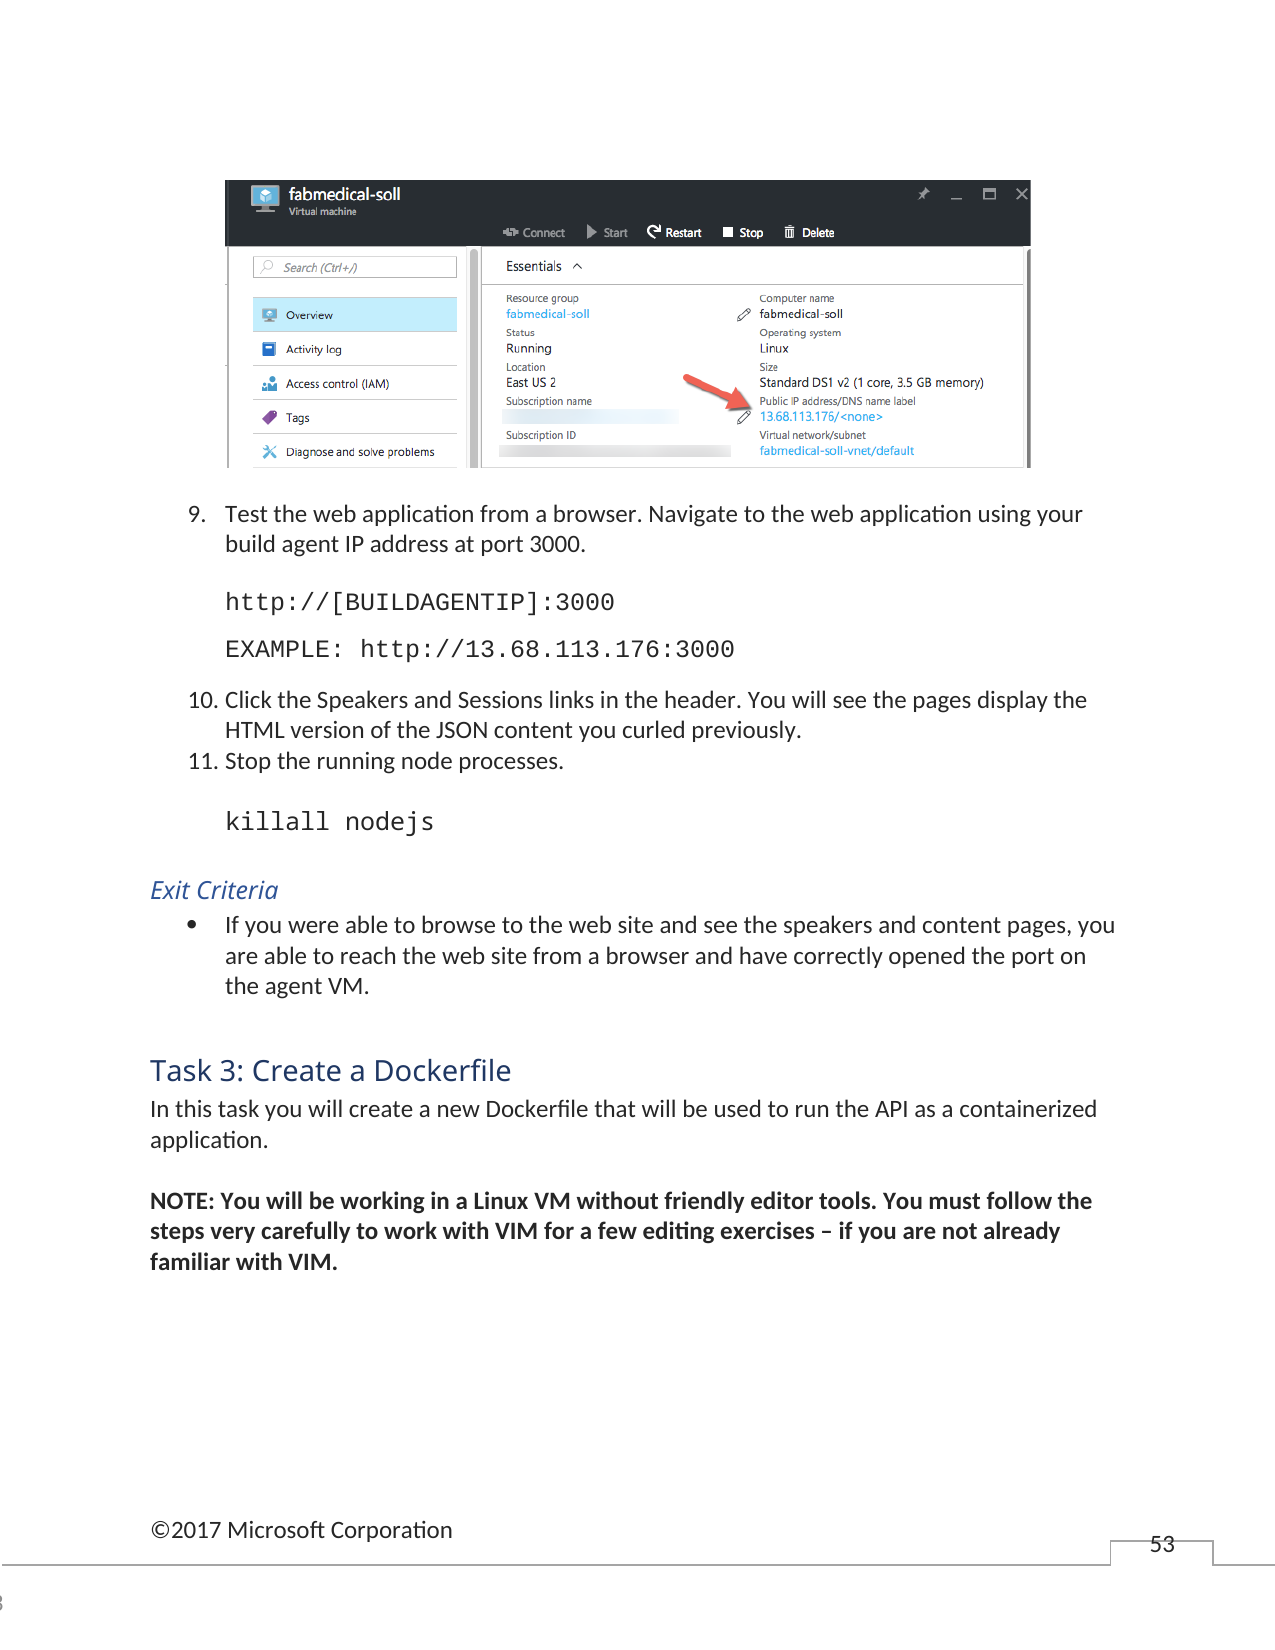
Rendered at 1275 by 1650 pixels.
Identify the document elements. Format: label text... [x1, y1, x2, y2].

list Test the web application from a browser. Navigate to the web application using your build agent IP address at port 3000. [187, 498, 1125, 559]
picture [225, 180, 1031, 468]
list Stop the running node processes. [187, 745, 1125, 776]
text NOTE: You will be working in a Linux VM without friendly editor tools. You must follow the steps very carefully to work with VIM for a few editing exercises – if you are not already familiar with VIM. [150, 1185, 1125, 1277]
text killall nodejs [150, 804, 1125, 838]
list Click the Speakers and Sessions links in the header. You will see the pages display the HTML version of the JSON content you curled previously. [187, 684, 1125, 745]
text In this task you will create a new Dockerfile that will be used to run the API as a containerized application. [150, 1093, 1125, 1154]
text http://[BUILDAGENTIP]:3000 [150, 590, 1125, 618]
subtitle Task 3: Create a Dockerfile [150, 1051, 1125, 1090]
subtitle Exit Criteria [150, 873, 1125, 907]
text EXAMPLE: http://13.68.113.176:3000 [150, 637, 1125, 665]
list If you were able to browse to the web site and see the speakers and content pages, you are able to reach the web site from a browser and have correctly opened the port on the agent VM. [187, 909, 1125, 1001]
